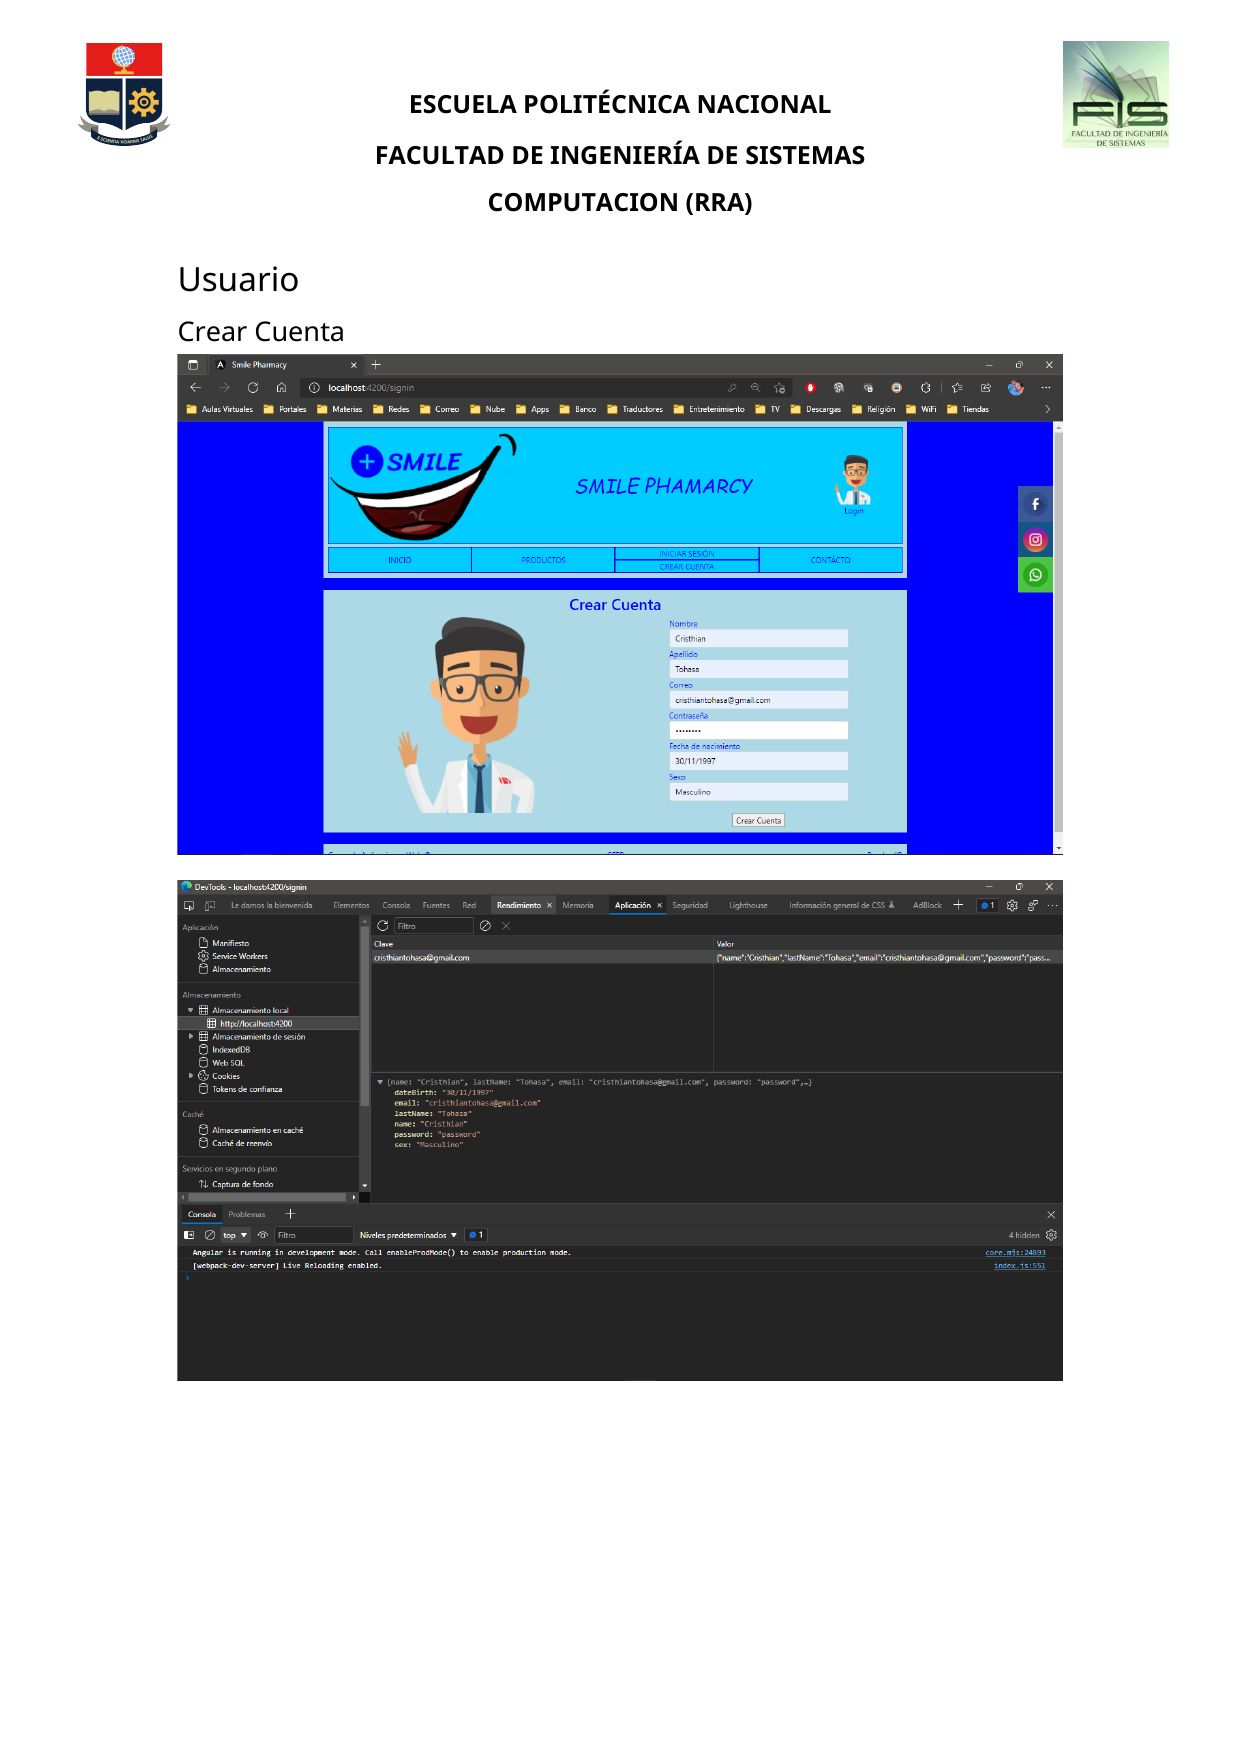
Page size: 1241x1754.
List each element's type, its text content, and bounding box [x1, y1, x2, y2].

picture [1063, 41, 1170, 148]
subtitle Usuario [177, 256, 1063, 301]
picture [70, 43, 178, 146]
subtitle Crear Cuenta [177, 312, 1063, 349]
picture [177, 880, 1063, 1381]
picture [177, 354, 1063, 855]
